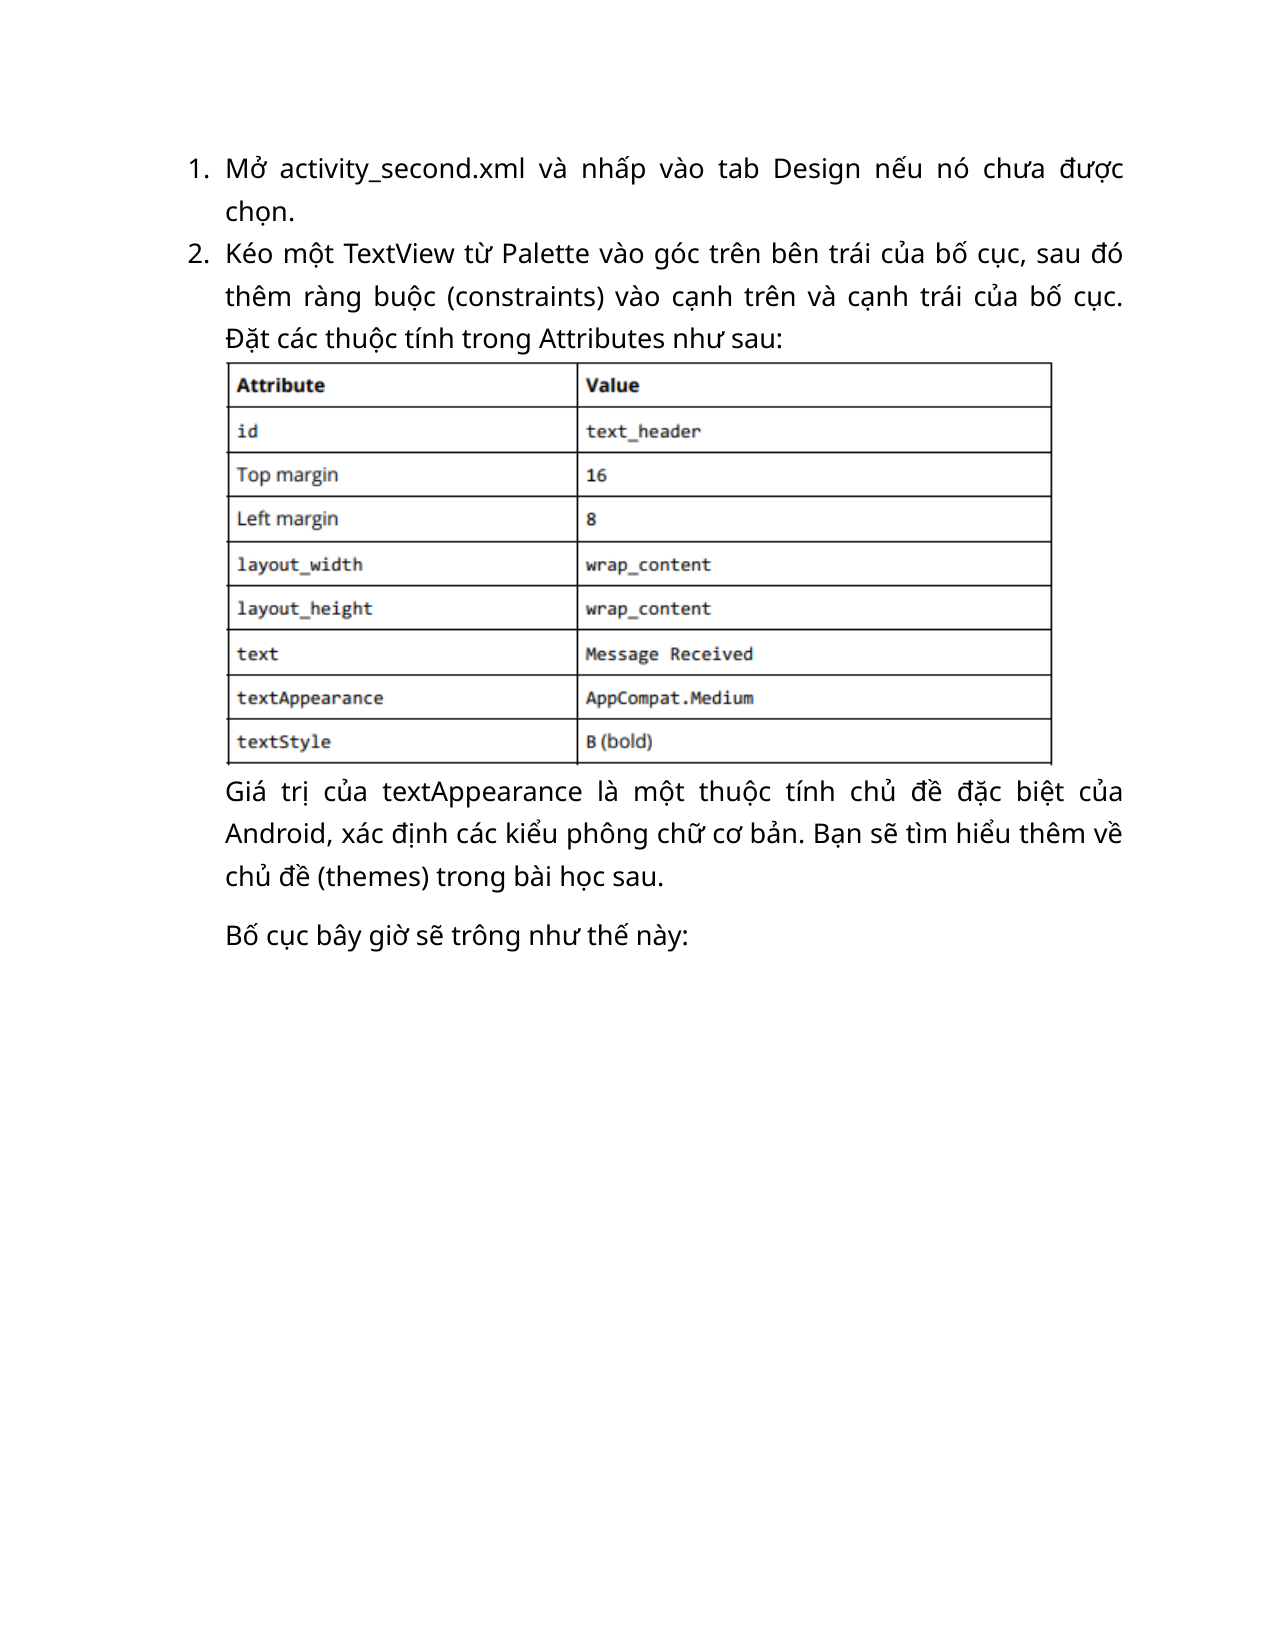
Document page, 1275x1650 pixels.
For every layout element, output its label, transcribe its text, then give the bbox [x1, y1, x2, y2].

list Kéo một TextView từ Palette vào góc trên bên trái của bố cục, sau đó thêm ràng buộc (constraints) vào cạnh trên và cạnh trái của bố cục. Đặt các thuộc tính trong Attributes như sau: [187, 235, 1125, 356]
picture [225, 362, 1054, 767]
list Giá trị của textAppearance là một thuộc tính chủ đề đặc biệt của Android, xác định các kiểu phông chữ cơ bản. Bạn sẽ tìm hiểu thêm về chủ đề (themes) trong bài học sau. [225, 772, 1125, 894]
text Bố cục bây giờ sẽ trông như thế này: [150, 916, 1125, 953]
list Mở activity_second.xml và nhấp vào tab Design nếu nó chưa được chọn. [187, 150, 1125, 229]
